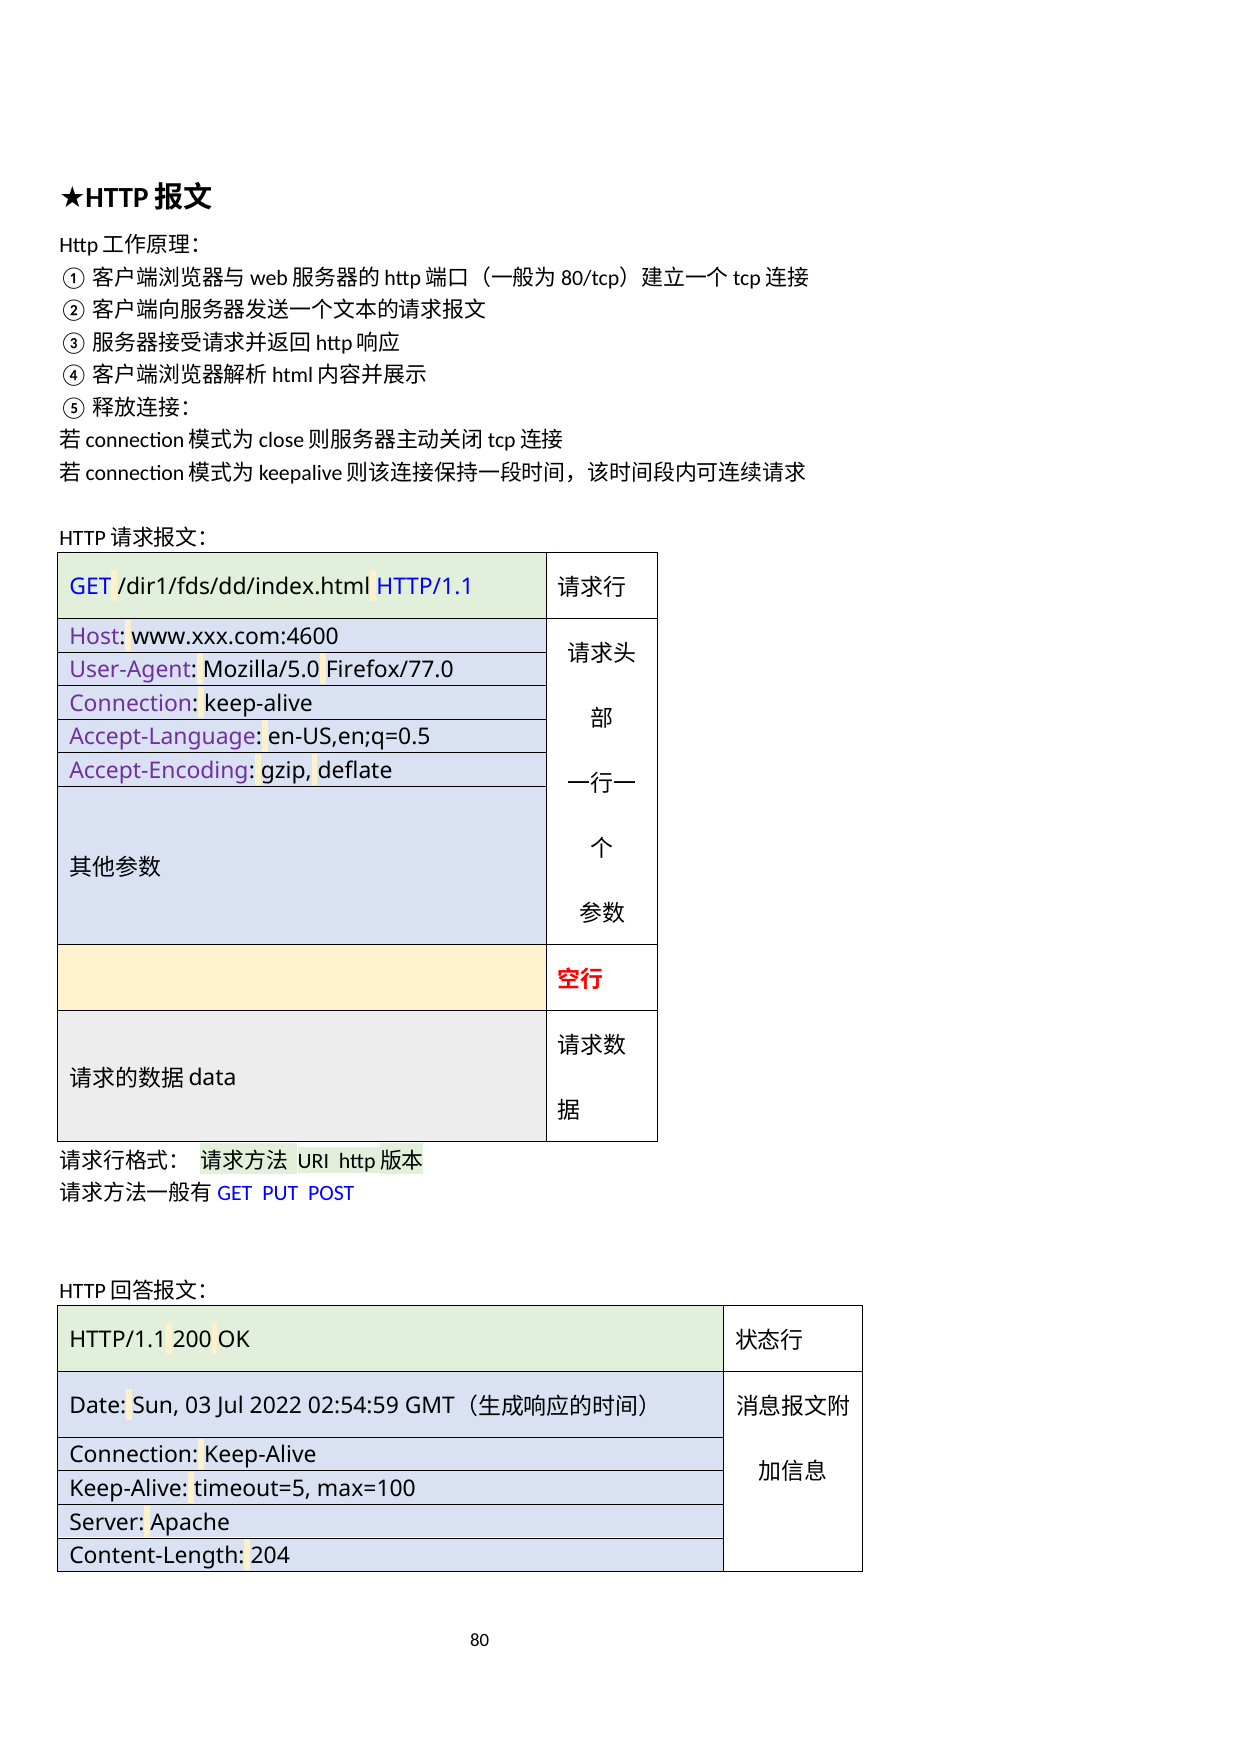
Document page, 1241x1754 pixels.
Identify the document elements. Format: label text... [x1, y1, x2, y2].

text HTTP回答报文： [59, 1272, 1181, 1305]
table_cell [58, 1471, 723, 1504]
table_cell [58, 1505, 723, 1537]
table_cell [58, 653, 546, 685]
text 若connection模式为keepalive则该连接保持一段时间，该时间段内可连续请求 [59, 454, 1181, 487]
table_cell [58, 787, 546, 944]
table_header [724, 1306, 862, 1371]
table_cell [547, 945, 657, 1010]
text ⑤释放连接： [59, 389, 1181, 422]
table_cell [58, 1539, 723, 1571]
text ④客户端浏览器解析html内容并展示 [59, 357, 1181, 389]
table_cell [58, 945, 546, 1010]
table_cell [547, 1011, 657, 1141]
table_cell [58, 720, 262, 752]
text HTTP请求报文： [59, 519, 1181, 552]
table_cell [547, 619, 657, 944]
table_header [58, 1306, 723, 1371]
text ★HTTP报文 [59, 162, 1181, 227]
text 请求行格式： 请求方法 URI http版本 [59, 1142, 1181, 1175]
text ②客户端向服务器发送一个文本的请求报文 [59, 292, 1181, 324]
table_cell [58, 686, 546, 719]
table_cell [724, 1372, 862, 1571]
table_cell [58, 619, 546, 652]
text ①客户端浏览器与web服务器的http端口（一般为80/tcp）建立一个tcp连接 [59, 259, 1181, 292]
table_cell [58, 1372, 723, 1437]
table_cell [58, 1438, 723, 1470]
text Http工作原理： [59, 227, 1181, 259]
text ③服务器接受请求并返回http响应 [59, 324, 1181, 357]
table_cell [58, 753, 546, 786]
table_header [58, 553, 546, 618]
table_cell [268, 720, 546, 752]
text 请求方法一般有 GET PUT POST [59, 1175, 1181, 1207]
text 若connection模式为close则服务器主动关闭tcp连接 [59, 422, 1181, 454]
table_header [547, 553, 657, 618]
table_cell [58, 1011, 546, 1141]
